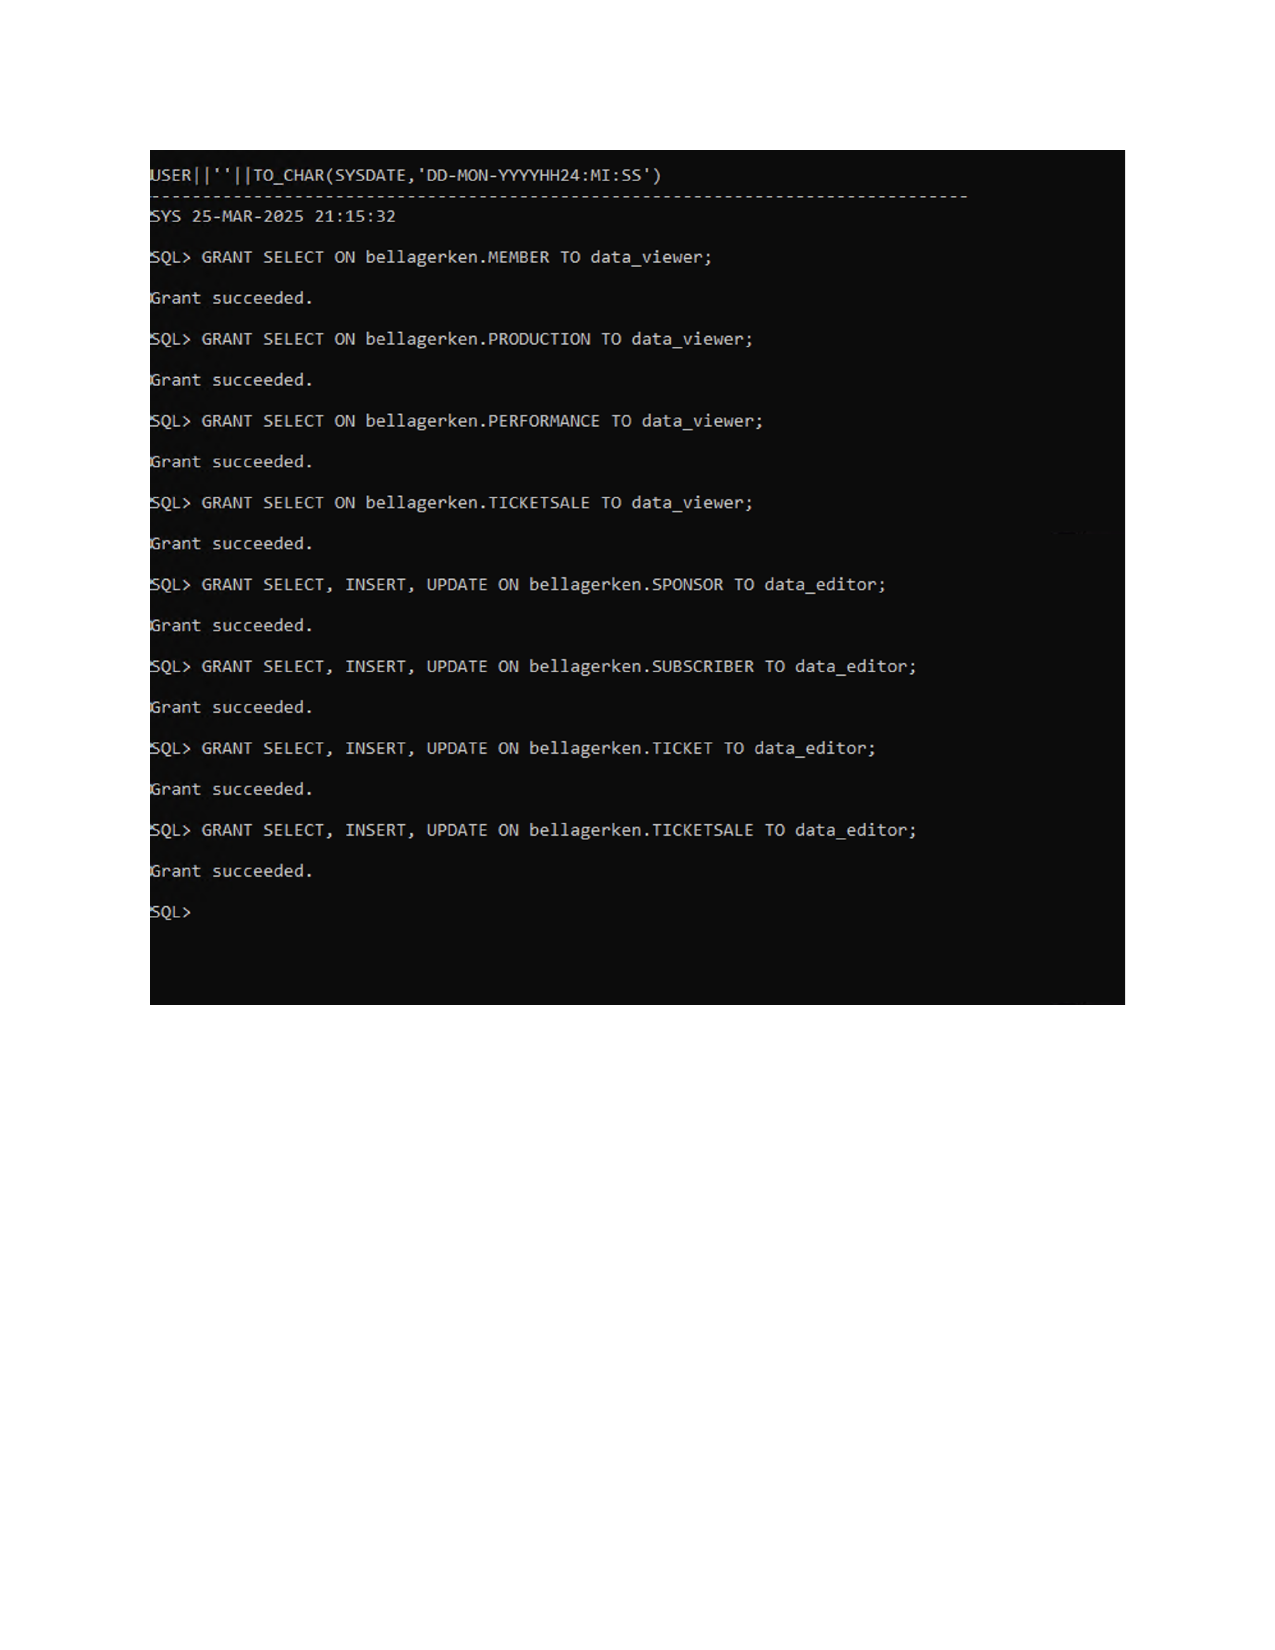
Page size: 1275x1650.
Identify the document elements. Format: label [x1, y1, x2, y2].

picture [150, 150, 1125, 1005]
